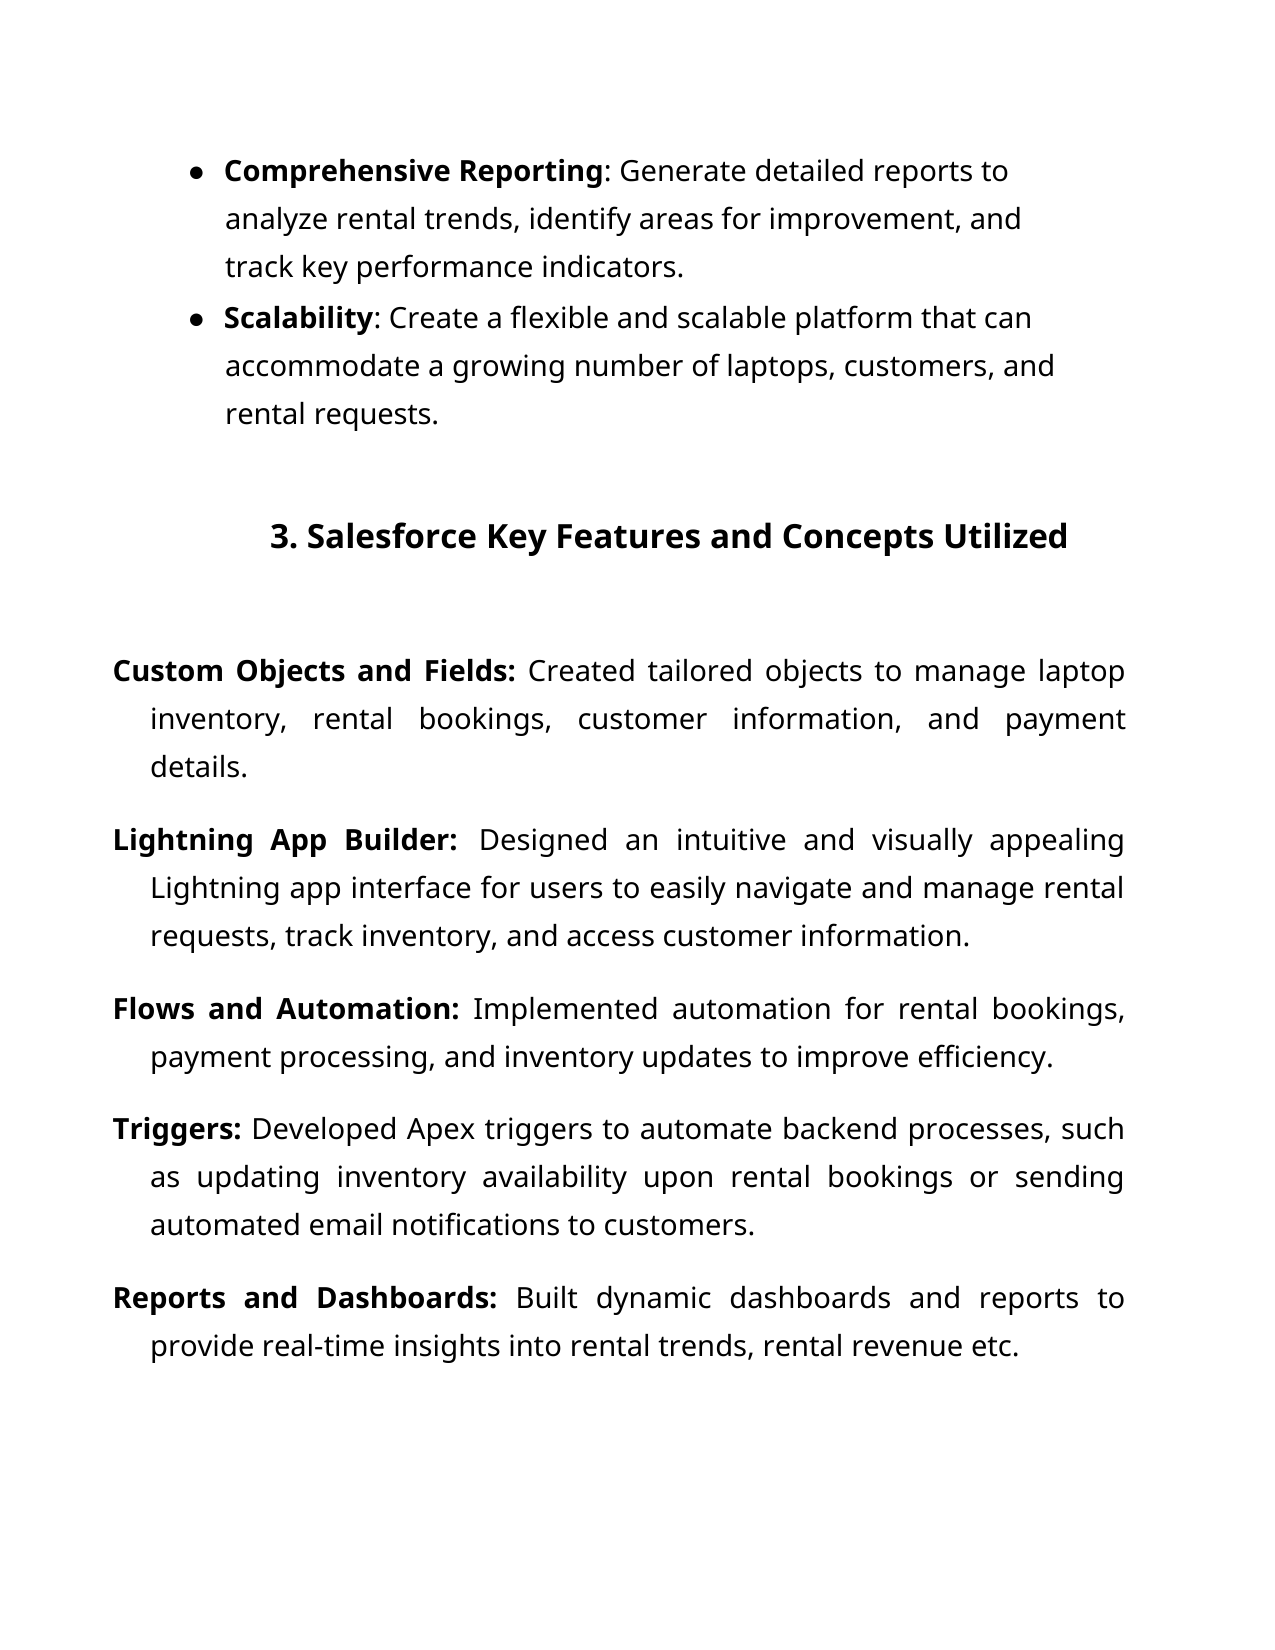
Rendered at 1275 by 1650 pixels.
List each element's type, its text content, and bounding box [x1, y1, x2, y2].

list Comprehensive Reporting: Generate detailed reports to analyze rental trends, identify areas for improvement, and track key performance indicators. [187, 150, 1046, 286]
list Scalability: Create a flexible and scalable platform that can accommodate a growing number of laptops, customers, and rental requests. [187, 297, 1085, 433]
text Lightning App Builder: Designed an intuitive and visually appealing Lightning app interface for users to easily navigate and manage rental requests, track inventory, and access customer information. [112, 819, 1126, 955]
text Custom Objects and Fields: Created tailored objects to manage laptop inventory, rental bookings, customer information, and payment details. [112, 651, 1126, 786]
subtitle Salesforce Key Features and Concepts Utilized [270, 513, 1200, 559]
text Triggers: Developed Apex triggers to automate backend processes, such as updating inventory availability upon rental bookings or sending automated email notifications to customers. [112, 1108, 1126, 1244]
text Flows and Automation: Implemented automation for rental bookings, payment processing, and inventory updates to improve efficiency. [112, 988, 1126, 1076]
text Reports and Dashboards: Built dynamic dashboards and reports to provide real-time insights into rental trends, rental revenue etc. [112, 1277, 1125, 1365]
